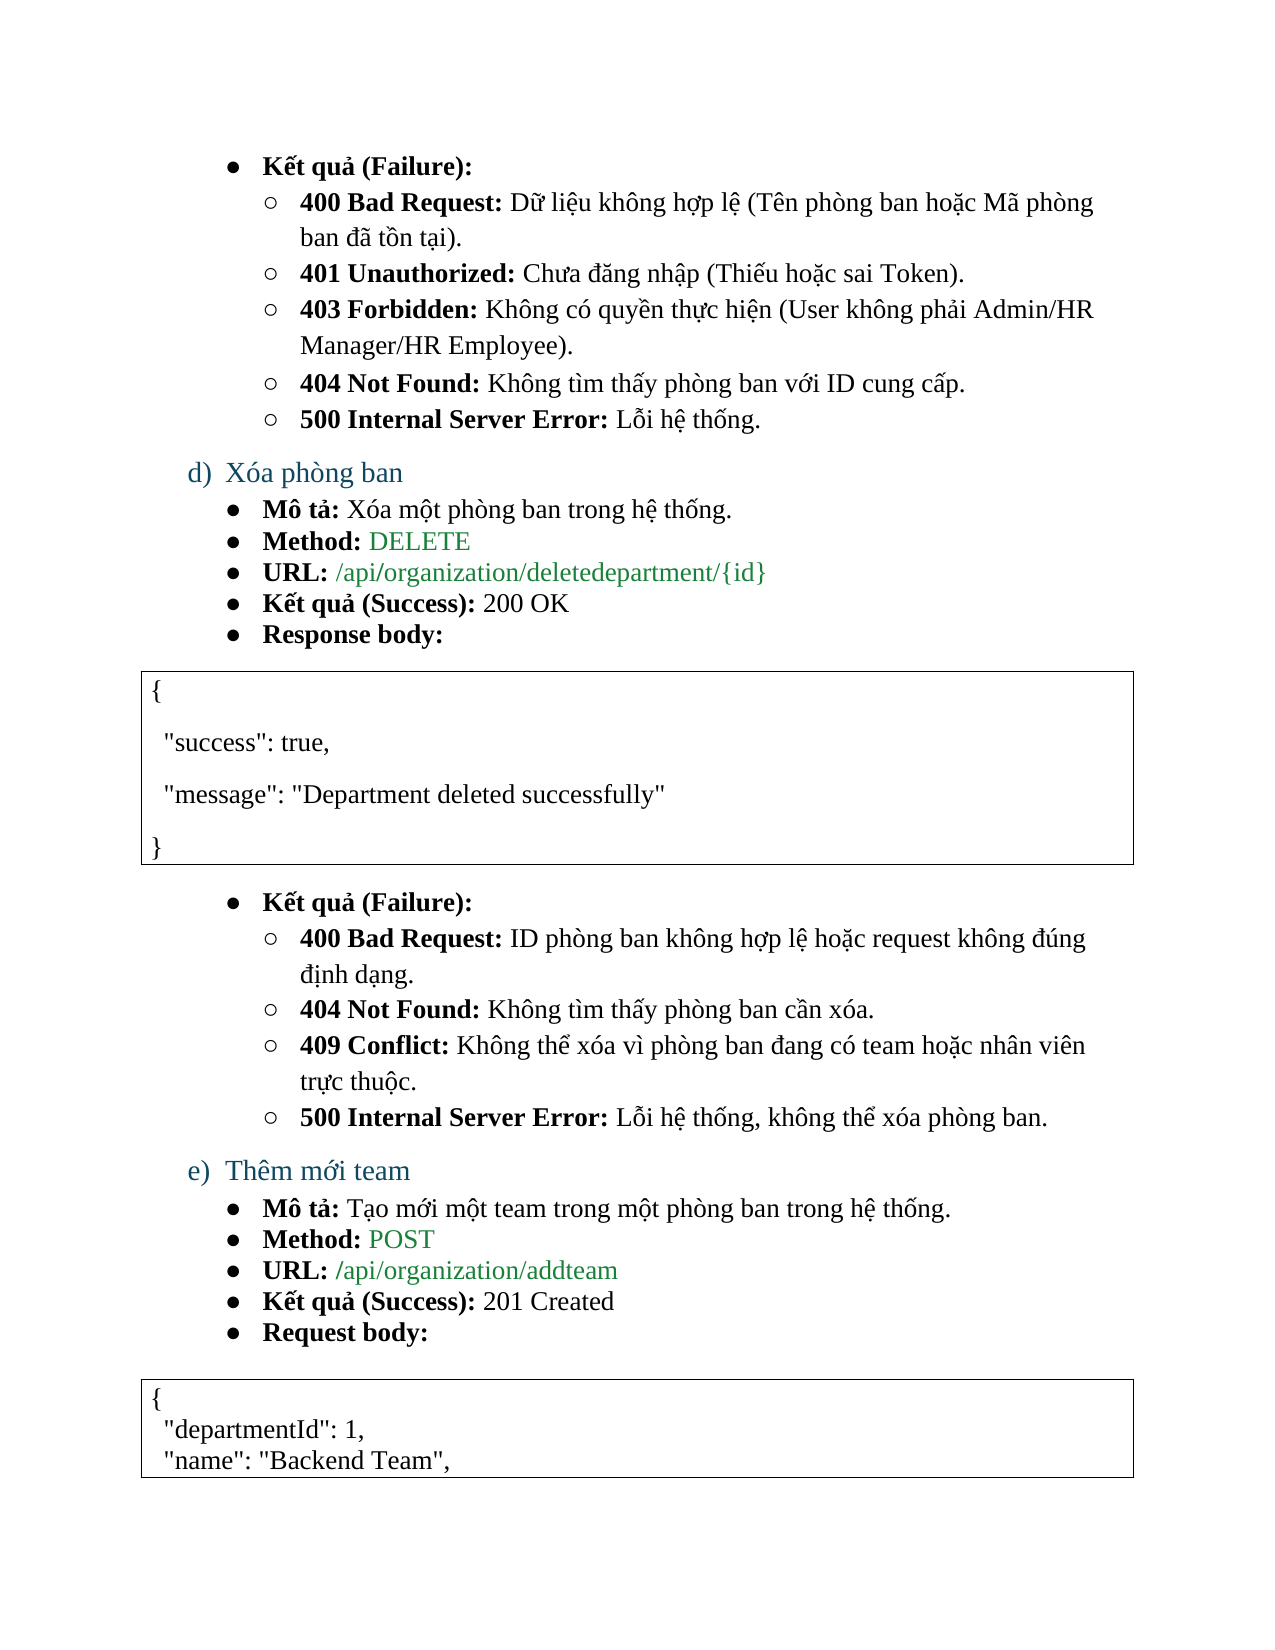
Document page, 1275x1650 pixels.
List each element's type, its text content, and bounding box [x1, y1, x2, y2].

list Method: POST [225, 1223, 1125, 1254]
list 500 Internal Server Error: Lỗi hệ thống, không thể xóa phòng ban. [262, 1101, 1125, 1132]
list 404 Not Found: Không tìm thấy phòng ban với ID cung cấp. [262, 367, 1125, 398]
list Mô tả: Xóa một phòng ban trong hệ thống. [225, 494, 1125, 525]
list URL: /api/organization/deletedepartment/{id} [225, 556, 1125, 587]
list Mô tả: Tạo mới một team trong một phòng ban trong hệ thống. [225, 1192, 1125, 1223]
list Kết quả (Success): 200 OK [225, 587, 1125, 618]
list Response body: [225, 618, 1125, 649]
list Kết quả (Failure): [225, 150, 1125, 181]
list URL: /api/organization/addteam [225, 1254, 1125, 1285]
text { [142, 1380, 1133, 1413]
text "success": true, [142, 723, 1133, 757]
list Method: DELETE [225, 525, 1125, 556]
list Kết quả (Failure): [225, 886, 1125, 918]
subtitle Thêm mới team [187, 1153, 1125, 1187]
list Request body: [225, 1316, 1125, 1347]
list 400 Bad Request: ID phòng ban không hợp lệ hoặc request không đúng định dạng. [262, 922, 1125, 989]
list 400 Bad Request: Dữ liệu không hợp lệ (Tên phòng ban hoặc Mã phòng ban đã tồn tại). [262, 186, 1125, 253]
subtitle Xóa phòng ban [187, 455, 1125, 489]
list 404 Not Found: Không tìm thấy phòng ban cần xóa. [262, 994, 1125, 1025]
text } [142, 828, 1133, 864]
list 403 Forbidden: Không có quyền thực hiện (User không phải Admin/HR Manager/HR Employee). [262, 293, 1125, 362]
list 401 Unauthorized: Chưa đăng nhập (Thiếu hoặc sai Token). [262, 257, 1125, 288]
text "name": "Backend Team", [142, 1441, 1133, 1477]
text "departmentId": 1, [150, 1413, 1125, 1441]
text "message": "Department deleted successfully" [142, 775, 1133, 810]
list 409 Conflict: Không thể xóa vì phòng ban đang có team hoặc nhân viên trực thuộc. [262, 1029, 1125, 1096]
list 500 Internal Server Error: Lỗi hệ thống. [262, 403, 1125, 434]
text { [142, 672, 1133, 705]
list Kết quả (Success): 201 Created [225, 1285, 1125, 1316]
